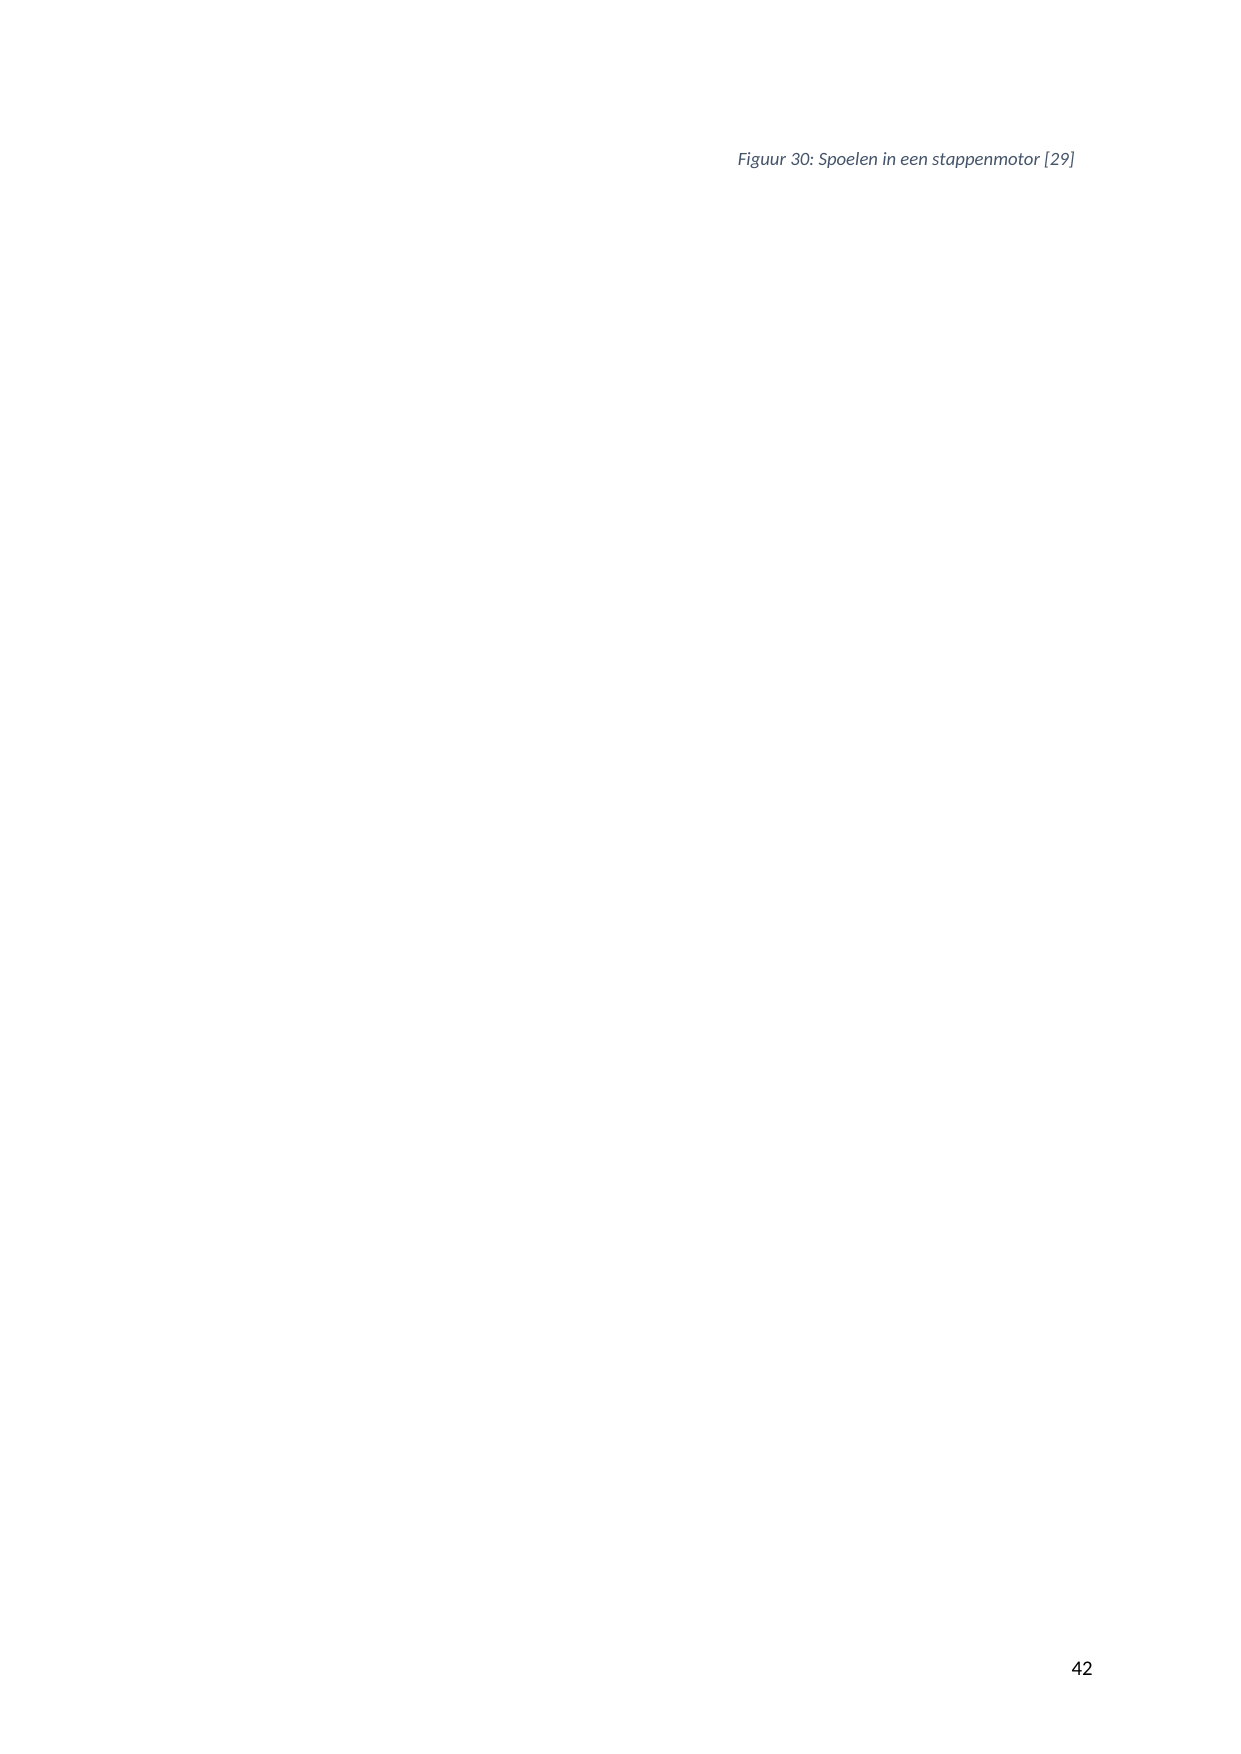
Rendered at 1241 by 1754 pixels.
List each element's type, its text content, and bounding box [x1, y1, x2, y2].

text Figuur 30: Spoelen in een stappenmotor [29] [738, 148, 1093, 171]
